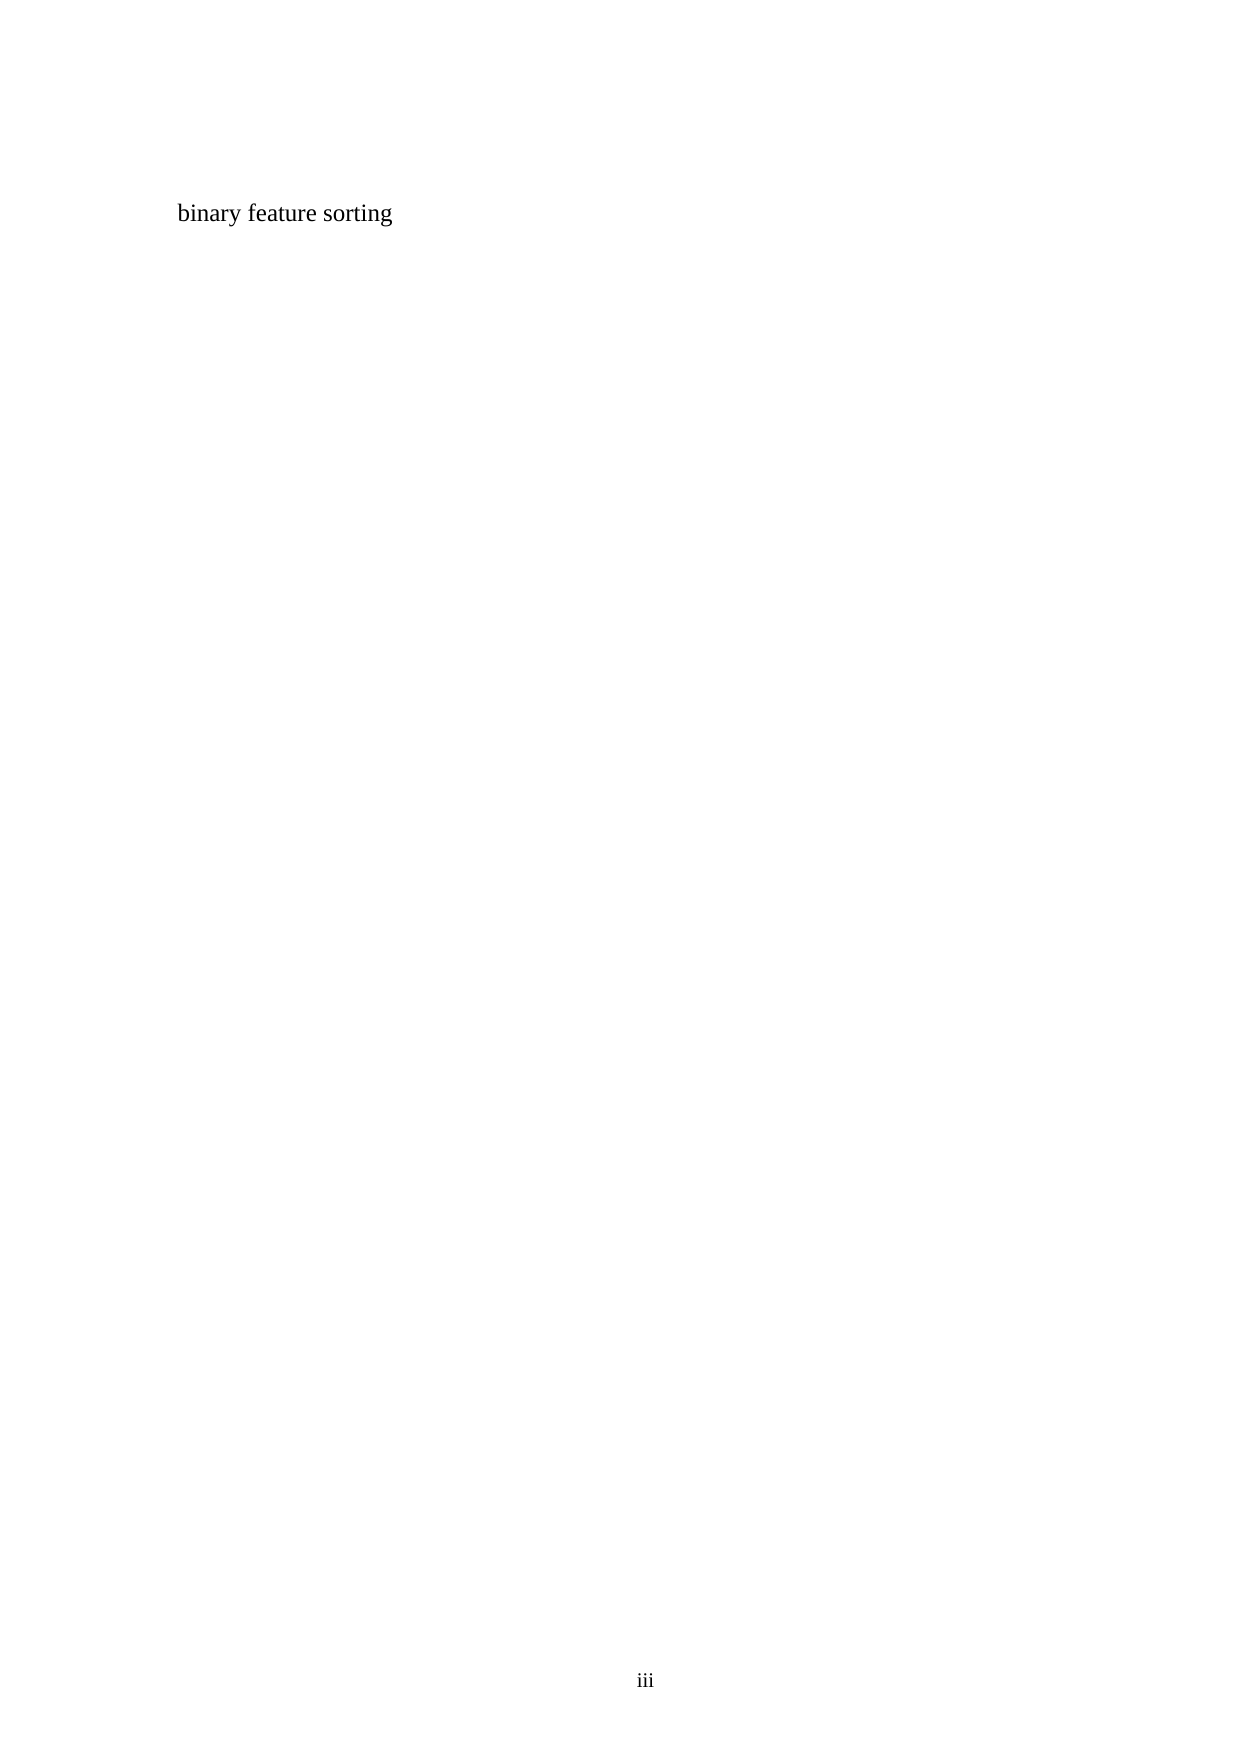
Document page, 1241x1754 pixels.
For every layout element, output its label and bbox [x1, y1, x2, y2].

text [177, 194, 1063, 231]
